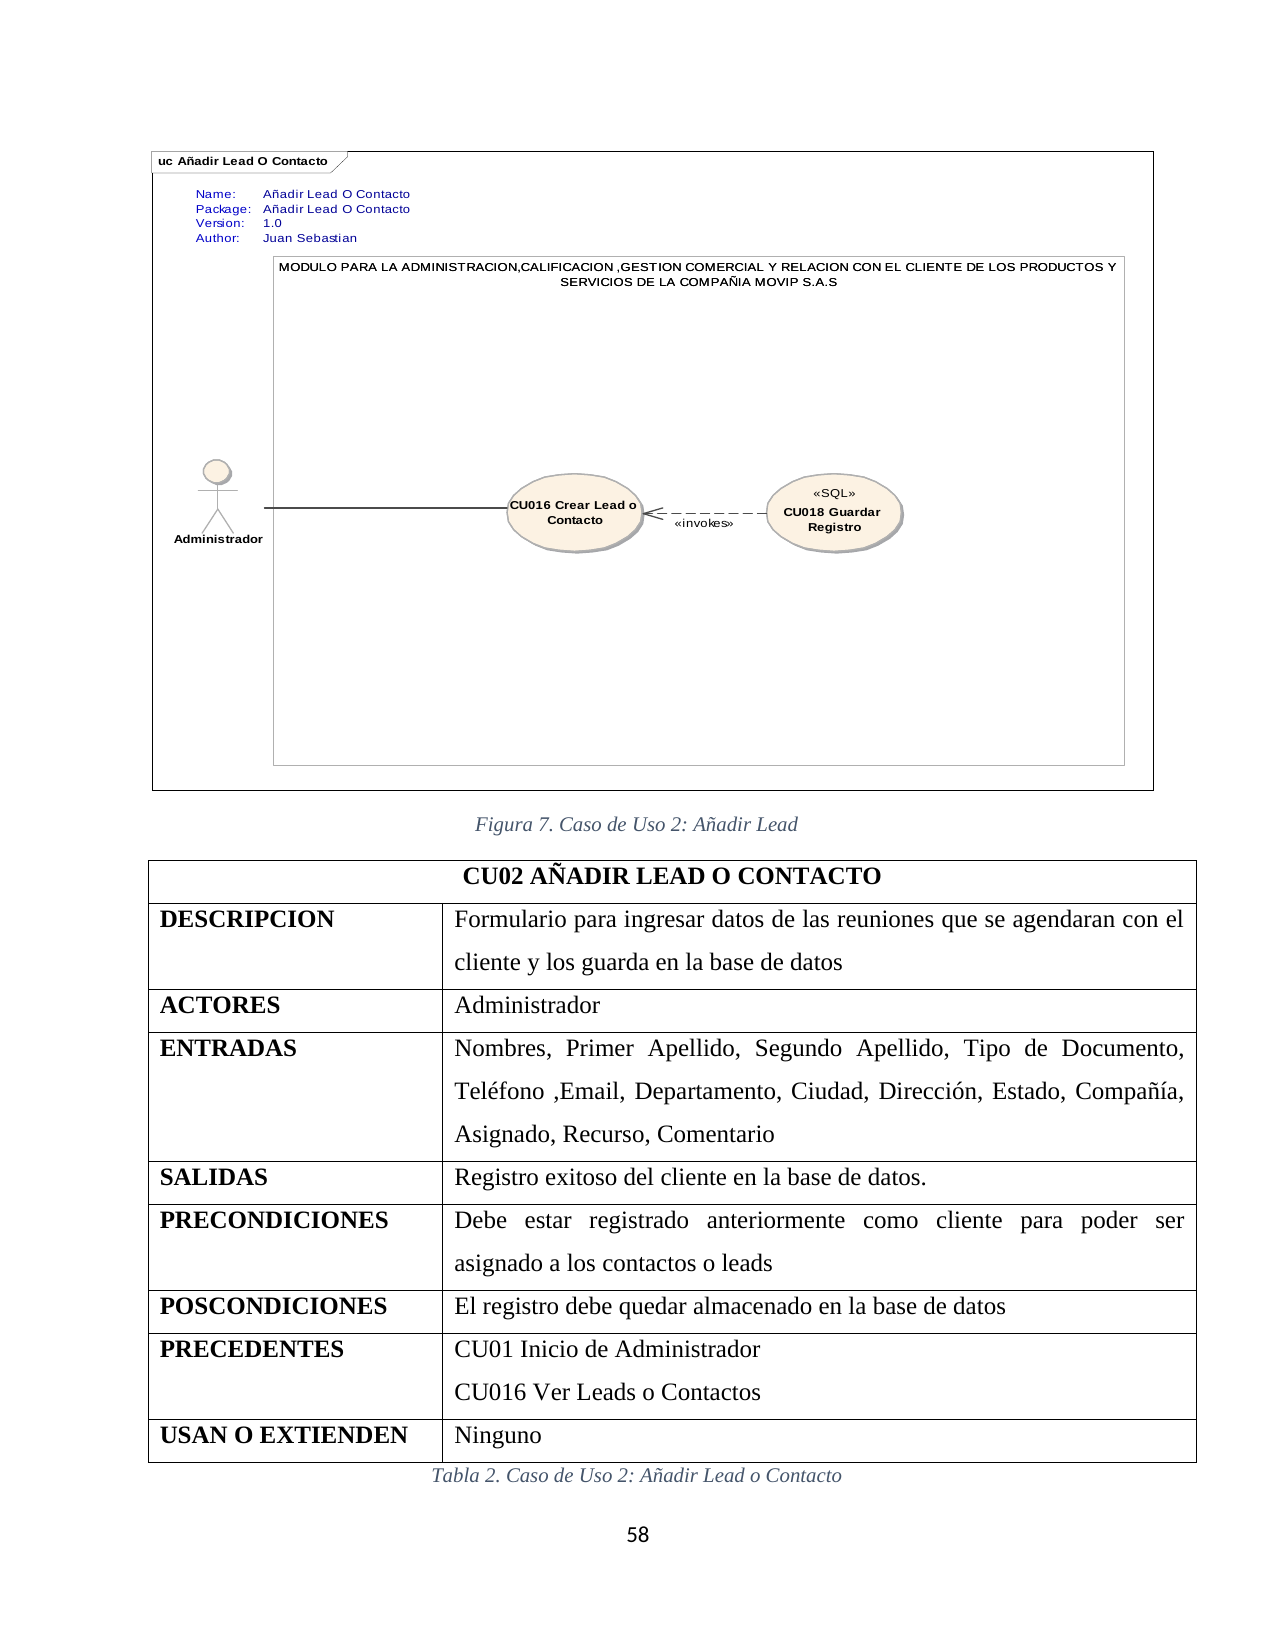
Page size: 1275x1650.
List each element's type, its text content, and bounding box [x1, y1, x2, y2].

table_header CU02 AÑADIR LEAD O CONTACTO [149, 861, 1196, 903]
table_cell ACTORES [149, 990, 442, 1032]
table_cell DESCRIPCION [149, 904, 442, 989]
table_cell ENTRADAS [149, 1033, 442, 1161]
table_cell Debe estar registrado anteriormente como cliente para poder ser asignado a los contactos o leads [443, 1205, 1196, 1290]
table_cell PRECEDENTES [149, 1334, 442, 1419]
text Figura 7. Caso de Uso 2: Añadir Lead [148, 812, 1127, 836]
table_cell Formulario para ingresar datos de las reuniones que se agendaran con el cliente y los guarda en la base de datos [443, 904, 1196, 989]
table_cell CU01 Inicio de Administrador CU016 Ver Leads o Contactos [443, 1334, 1196, 1419]
table_cell SALIDAS [149, 1162, 442, 1204]
table_cell Ninguno [443, 1420, 1196, 1462]
text Tabla 2. Caso de Uso 2: Añadir Lead o Contacto [148, 1463, 1127, 1487]
table_cell El registro debe quedar almacenado en la base de datos [443, 1291, 1196, 1333]
table_cell Registro exitoso del cliente en la base de datos. [443, 1162, 1196, 1204]
table_cell Administrador [443, 990, 1196, 1032]
table_cell USAN O EXTIENDEN [149, 1420, 442, 1462]
table_cell POSCONDICIONES [149, 1291, 442, 1333]
table_cell Nombres, Primer Apellido, Segundo Apellido, Tipo de Documento, Teléfono ,Email, Departamento, Ciudad, Dirección, Estado, Compañía, Asignado, Recurso, Comentario [443, 1033, 1196, 1161]
table_cell PRECONDICIONES [149, 1205, 442, 1290]
